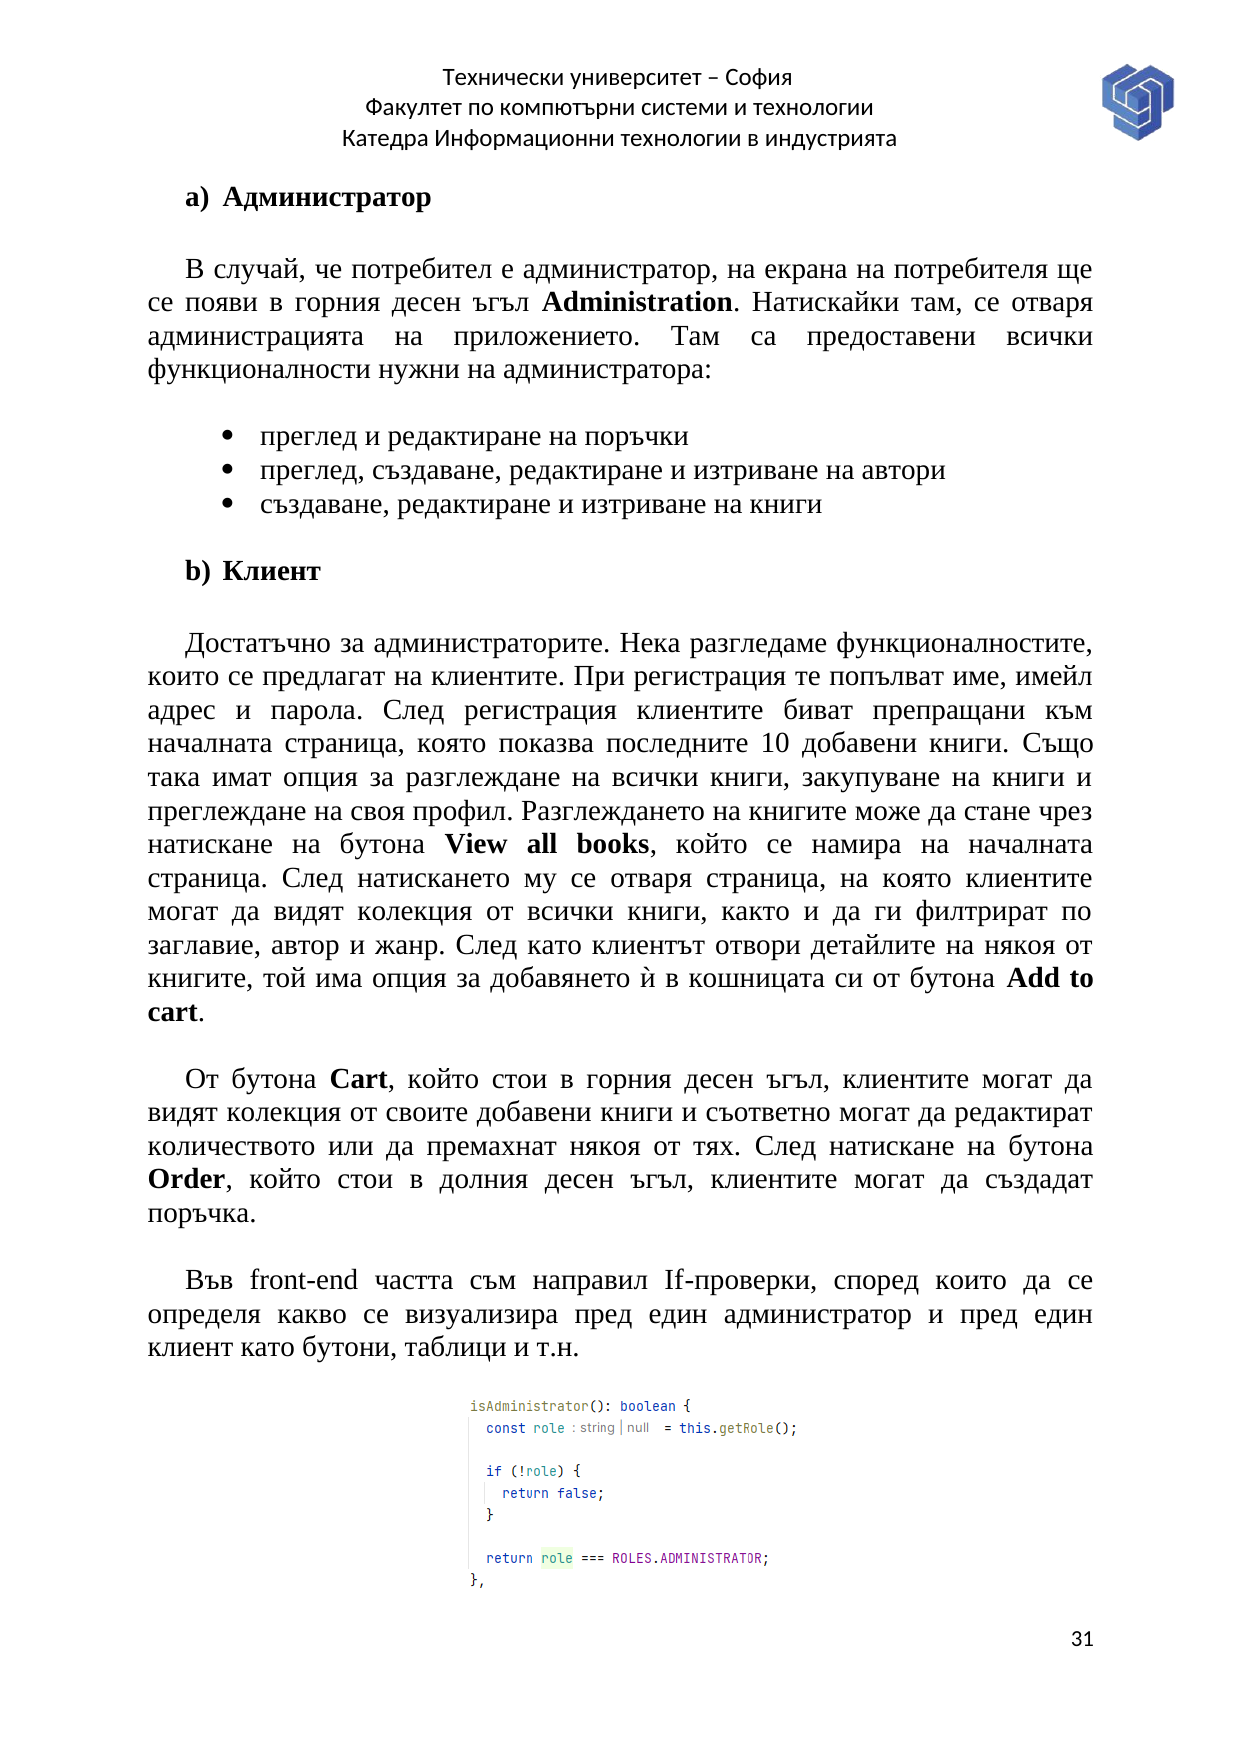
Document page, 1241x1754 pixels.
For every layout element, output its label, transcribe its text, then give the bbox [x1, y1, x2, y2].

picture [458, 1396, 820, 1592]
text От бутона Cart, който стои в горния десен ъгъл, клиентите могат да видят колекция от своите добавени книги и съответно могат да редактират количеството или да премахнат някоя от тях. След натискане на бутона Order, който стои в долния десен ъгъл, клиентите могат да създадат поръчка. [147, 1061, 1094, 1229]
list преглед, създаване, редактиране и изтриване на автори [222, 452, 1094, 486]
list преглед и редактиране на поръчки [222, 418, 1094, 452]
list създаване, редактиране и изтриване на книги [222, 486, 1094, 519]
text Във front-end частта съм направил If-проверки, според които да се определя какво се визуализира пред един администратор и пред един клиент като бутони, таблици и т.н. [147, 1262, 1094, 1363]
list Клиент [185, 553, 1094, 587]
text В случай, че потребител е администратор, на екрана на потребителя ще се появи в горния десен ъгъл Administration. Натискайки там, се отваря администрацията на приложението. Там са предоставени всички функционалности нужни на администратора: [147, 251, 1094, 385]
text Достатъчно за администраторите. Нека разгледаме функционалностите, които се предлагат на клиентите. При регистрация те попълват име, имейл адрес и парола. След регистрация клиентите биват препращани към началната страница, която показва последните 10 добавени книги. Също така имат опция за разглеждане на всички книги, закупуване на книги и преглеждане на своя профил. Разглеждането на книгите може да стане чрез натискане на бутона View all books, който се намира на началната страница. След натискането му се отваря страница, на която клиентите могат да видят колекция от всички книги, както и да ги филтрират по заглавие, автор и жанр. След като клиентът отвори детайлите на някоя от книгите, той има опция за добавянето ѝ в кошницата си от бутона Add to cart. [147, 625, 1094, 1027]
list Администратор [185, 179, 1094, 212]
picture [1092, 56, 1184, 148]
